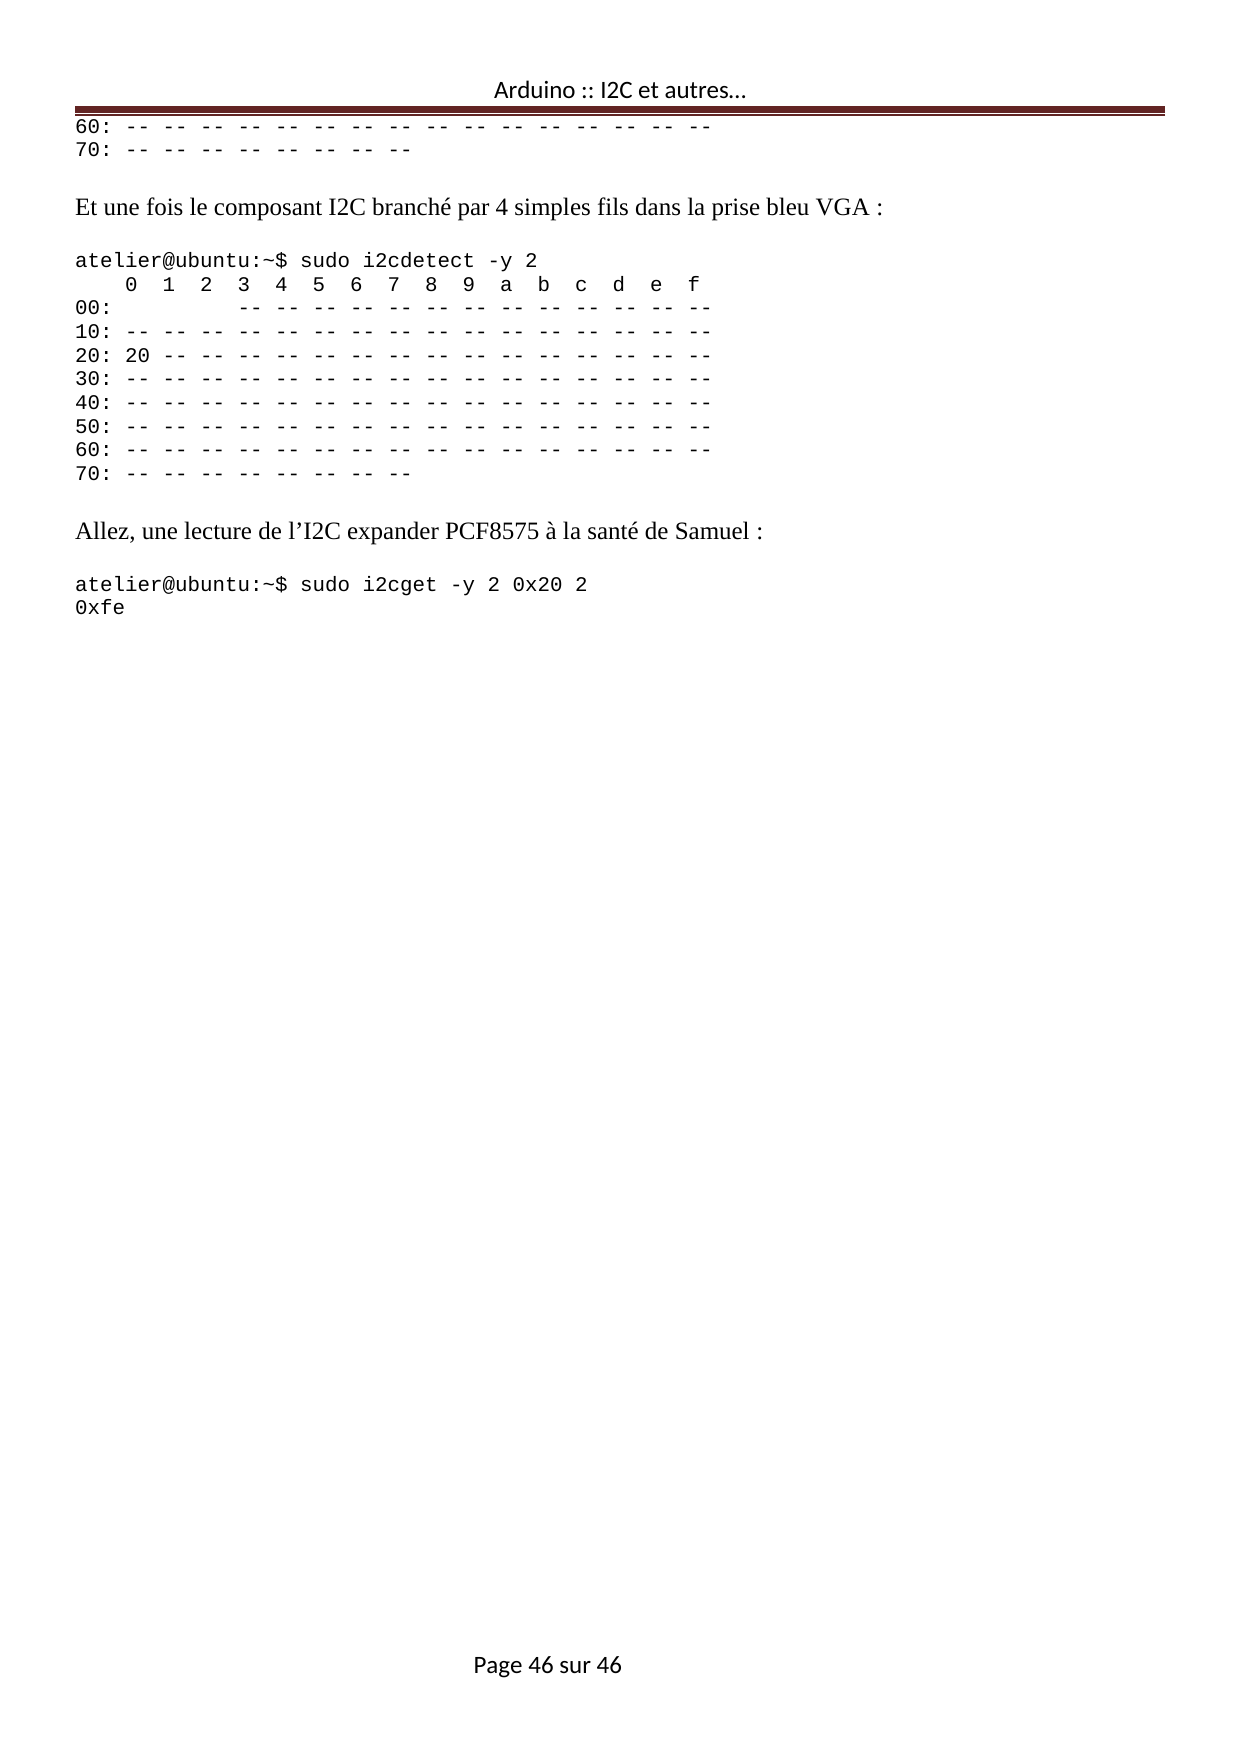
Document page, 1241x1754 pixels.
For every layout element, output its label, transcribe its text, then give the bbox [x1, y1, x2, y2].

text Et une fois le composant I2C branché par 4 simples fils dans la prise bleu VGA : [75, 192, 1165, 221]
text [75, 116, 1165, 163]
text Allez, une lecture de l’I2C expander PCF8575 à la santé de Samuel : [75, 516, 1165, 544]
text atelier@ubuntu:~$ sudo i2cget -y 2 0x20 2 0xfe [75, 574, 1165, 621]
text atelier@ubuntu:~$ sudo i2cdetect -y 2 0 1 2 3 4 5 6 7 8 9 a b c d e f 00: -- -- -- -- -- -- -- -- -- -- -- -- -- 10: -- -- -- -- -- -- -- -- -- -- -- -- -- -- -- -- 20: 20 -- -- -- -- -- -- -- -- -- -- -- -- -- -- -- 30: -- -- -- -- -- -- -- -- -- -- -- -- -- -- -- -- 40: -- -- -- -- -- -- -- -- -- -- -- -- -- -- -- -- 50: -- -- -- -- -- -- -- -- -- -- -- -- -- -- -- -- 60: -- -- -- -- -- -- -- -- -- -- -- -- -- -- -- -- 70: -- -- -- -- -- -- -- -- [75, 250, 1165, 487]
